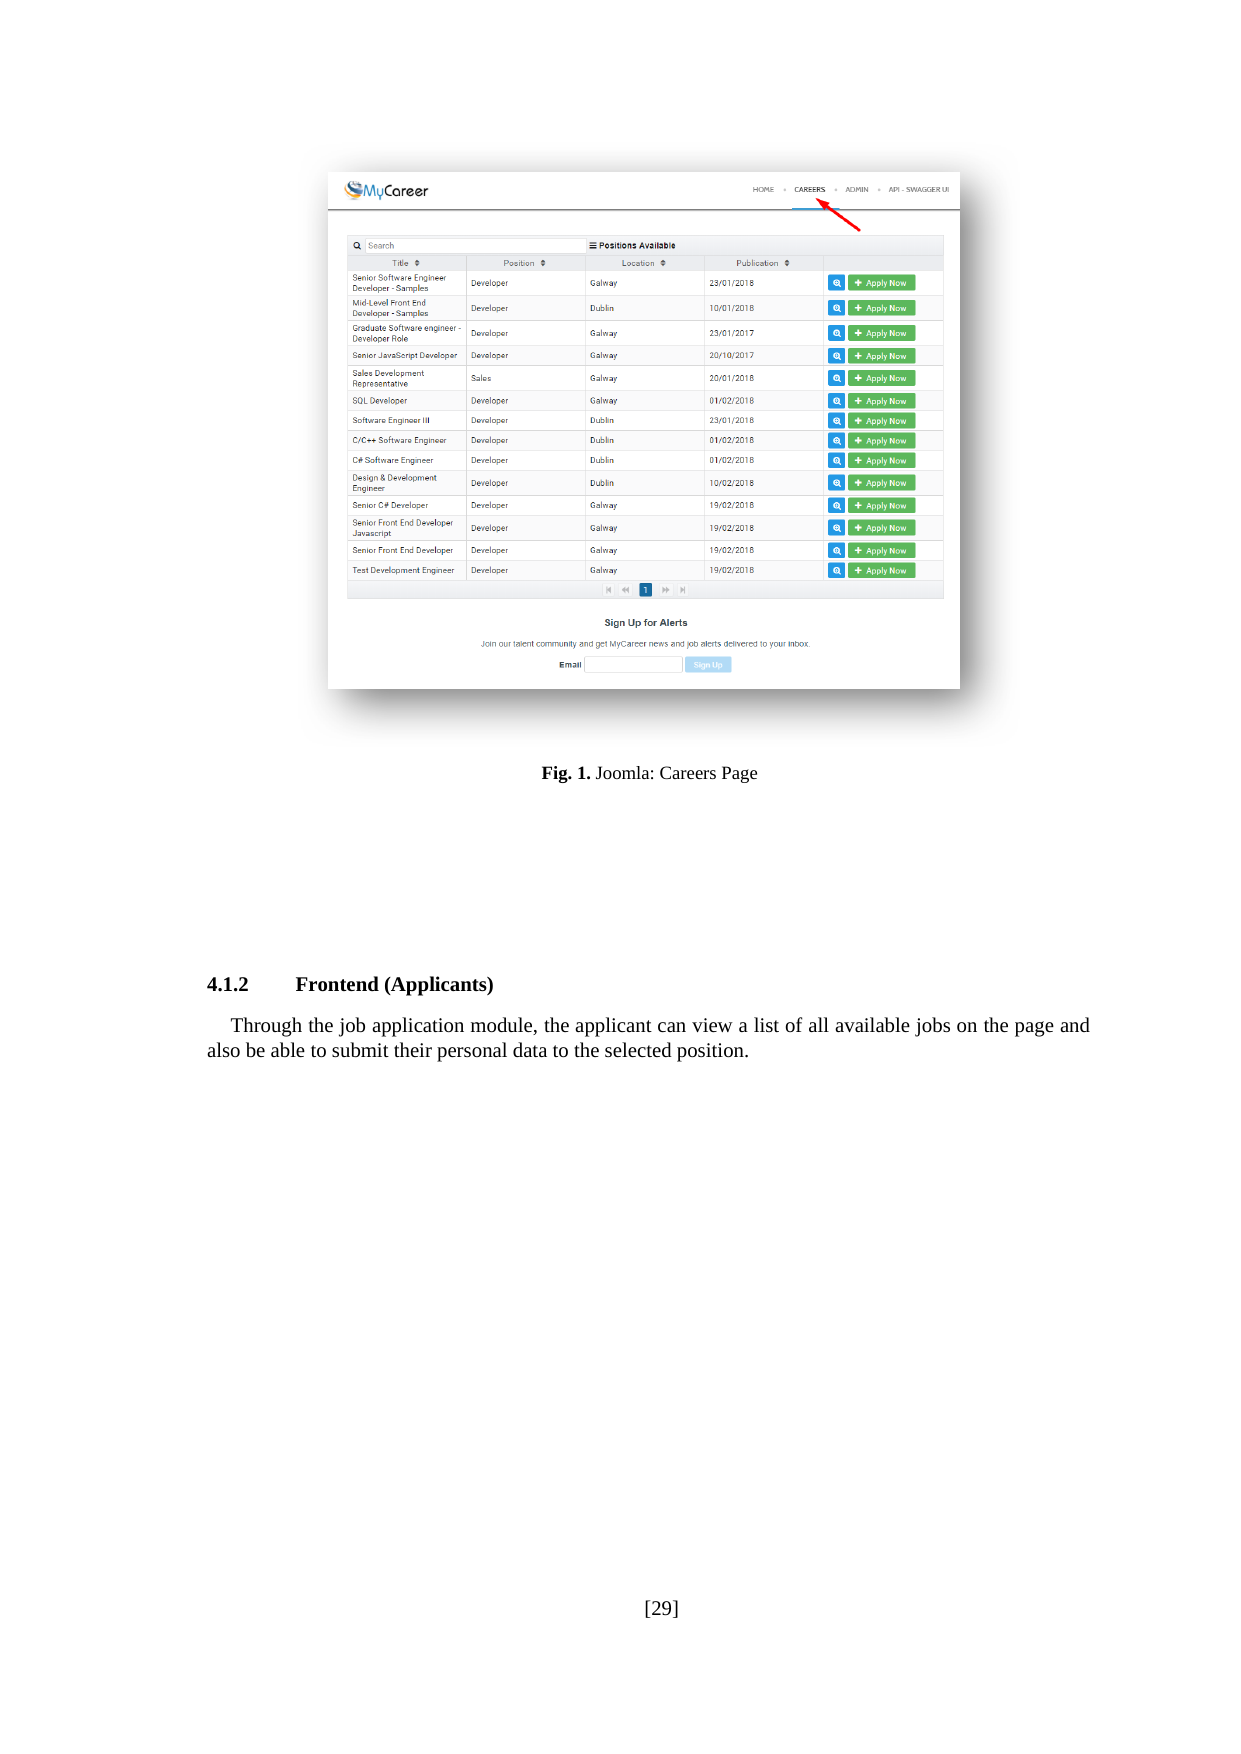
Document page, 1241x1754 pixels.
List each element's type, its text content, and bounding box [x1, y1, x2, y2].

text Through the job application module, the applicant can view a list of all available jobs on the page and also be able to submit their personal data to the selected position. [207, 1012, 1092, 1062]
picture [328, 172, 960, 689]
subtitle Frontend (Applicants) [207, 971, 1092, 996]
